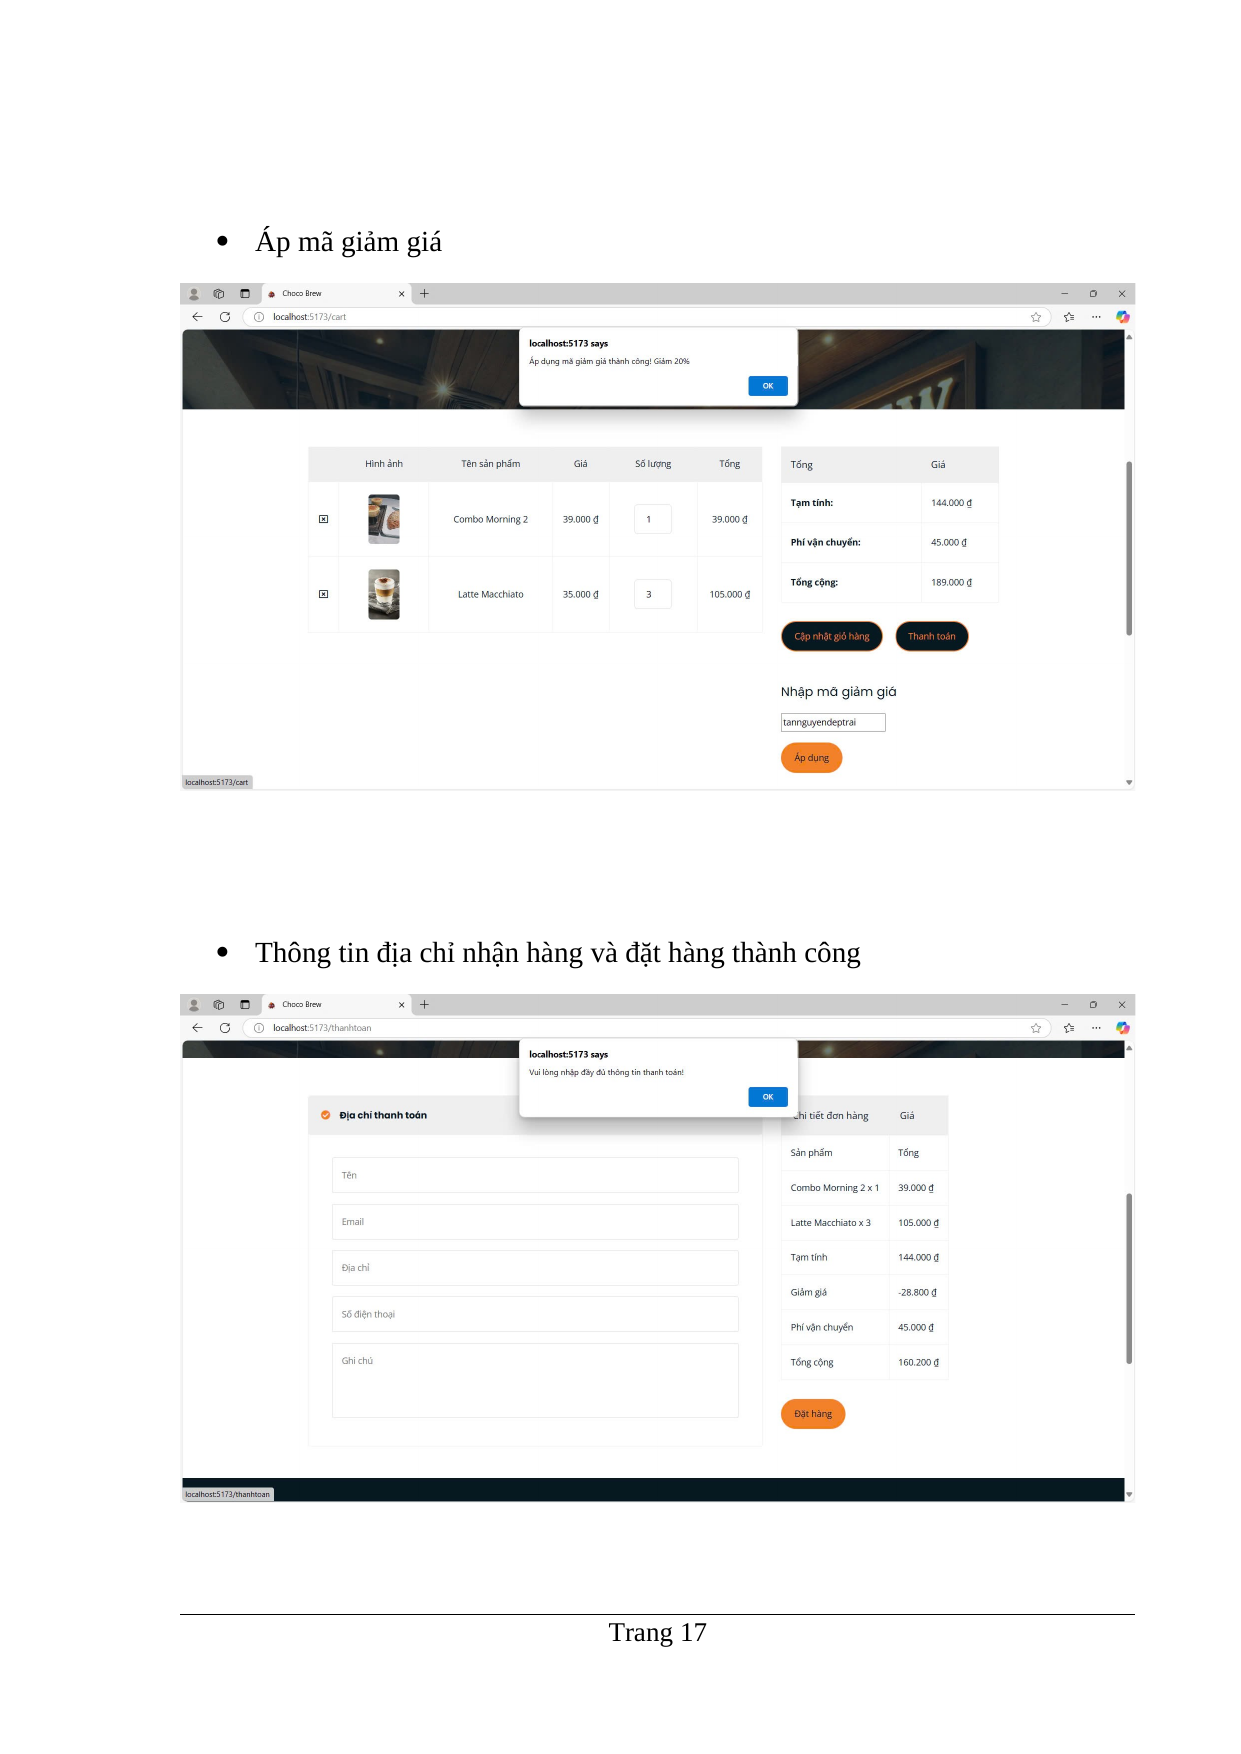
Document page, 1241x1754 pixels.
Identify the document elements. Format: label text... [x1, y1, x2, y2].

list Thông tin địa chỉ nhận hàng và đặt hàng thành công [217, 935, 1135, 969]
list Áp mã giảm giá [217, 224, 1135, 257]
picture [180, 283, 1136, 791]
picture [180, 994, 1136, 1503]
